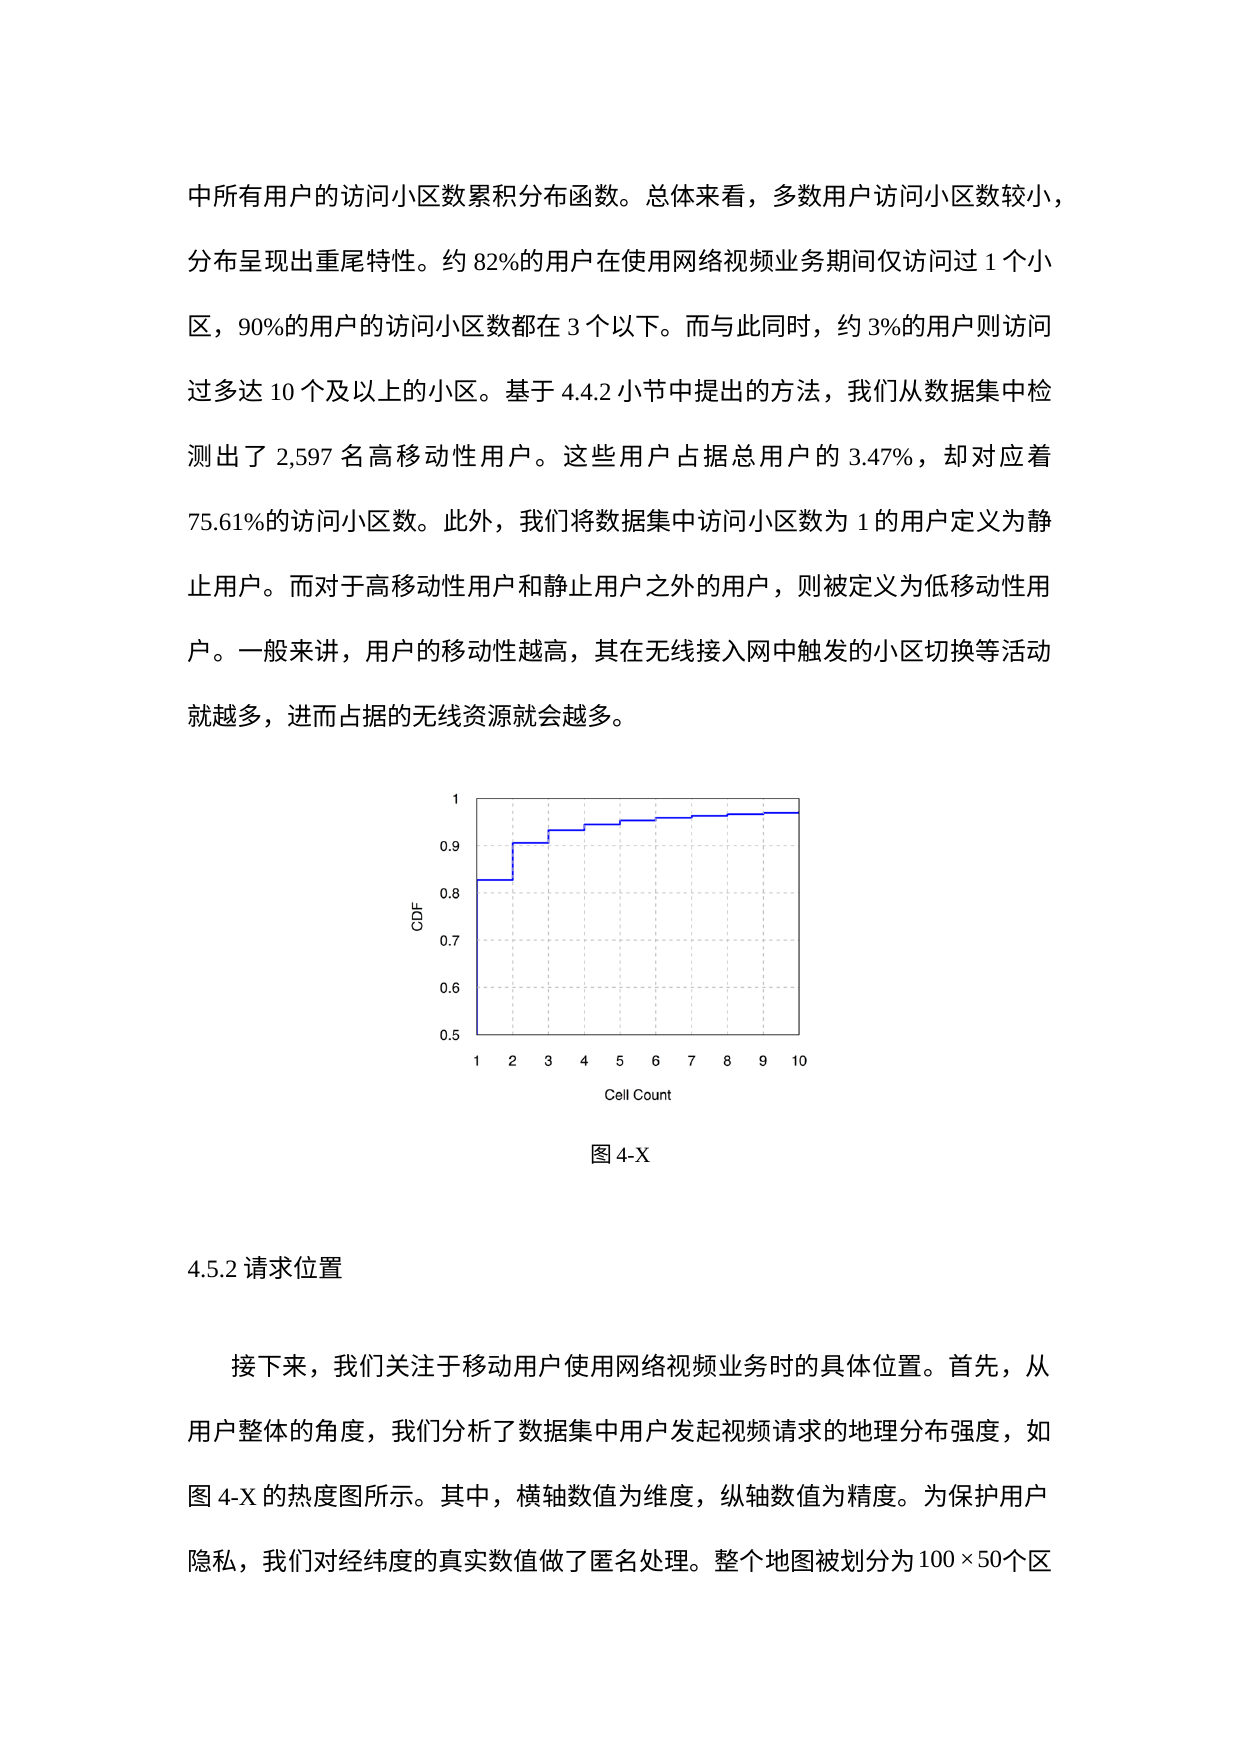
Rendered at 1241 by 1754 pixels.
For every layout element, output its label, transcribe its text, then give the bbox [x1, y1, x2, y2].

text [187, 1332, 1053, 1592]
picture [406, 779, 835, 1122]
text 请求位置 [187, 1234, 1053, 1299]
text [187, 162, 1053, 747]
text 图4-X [187, 1137, 1053, 1169]
